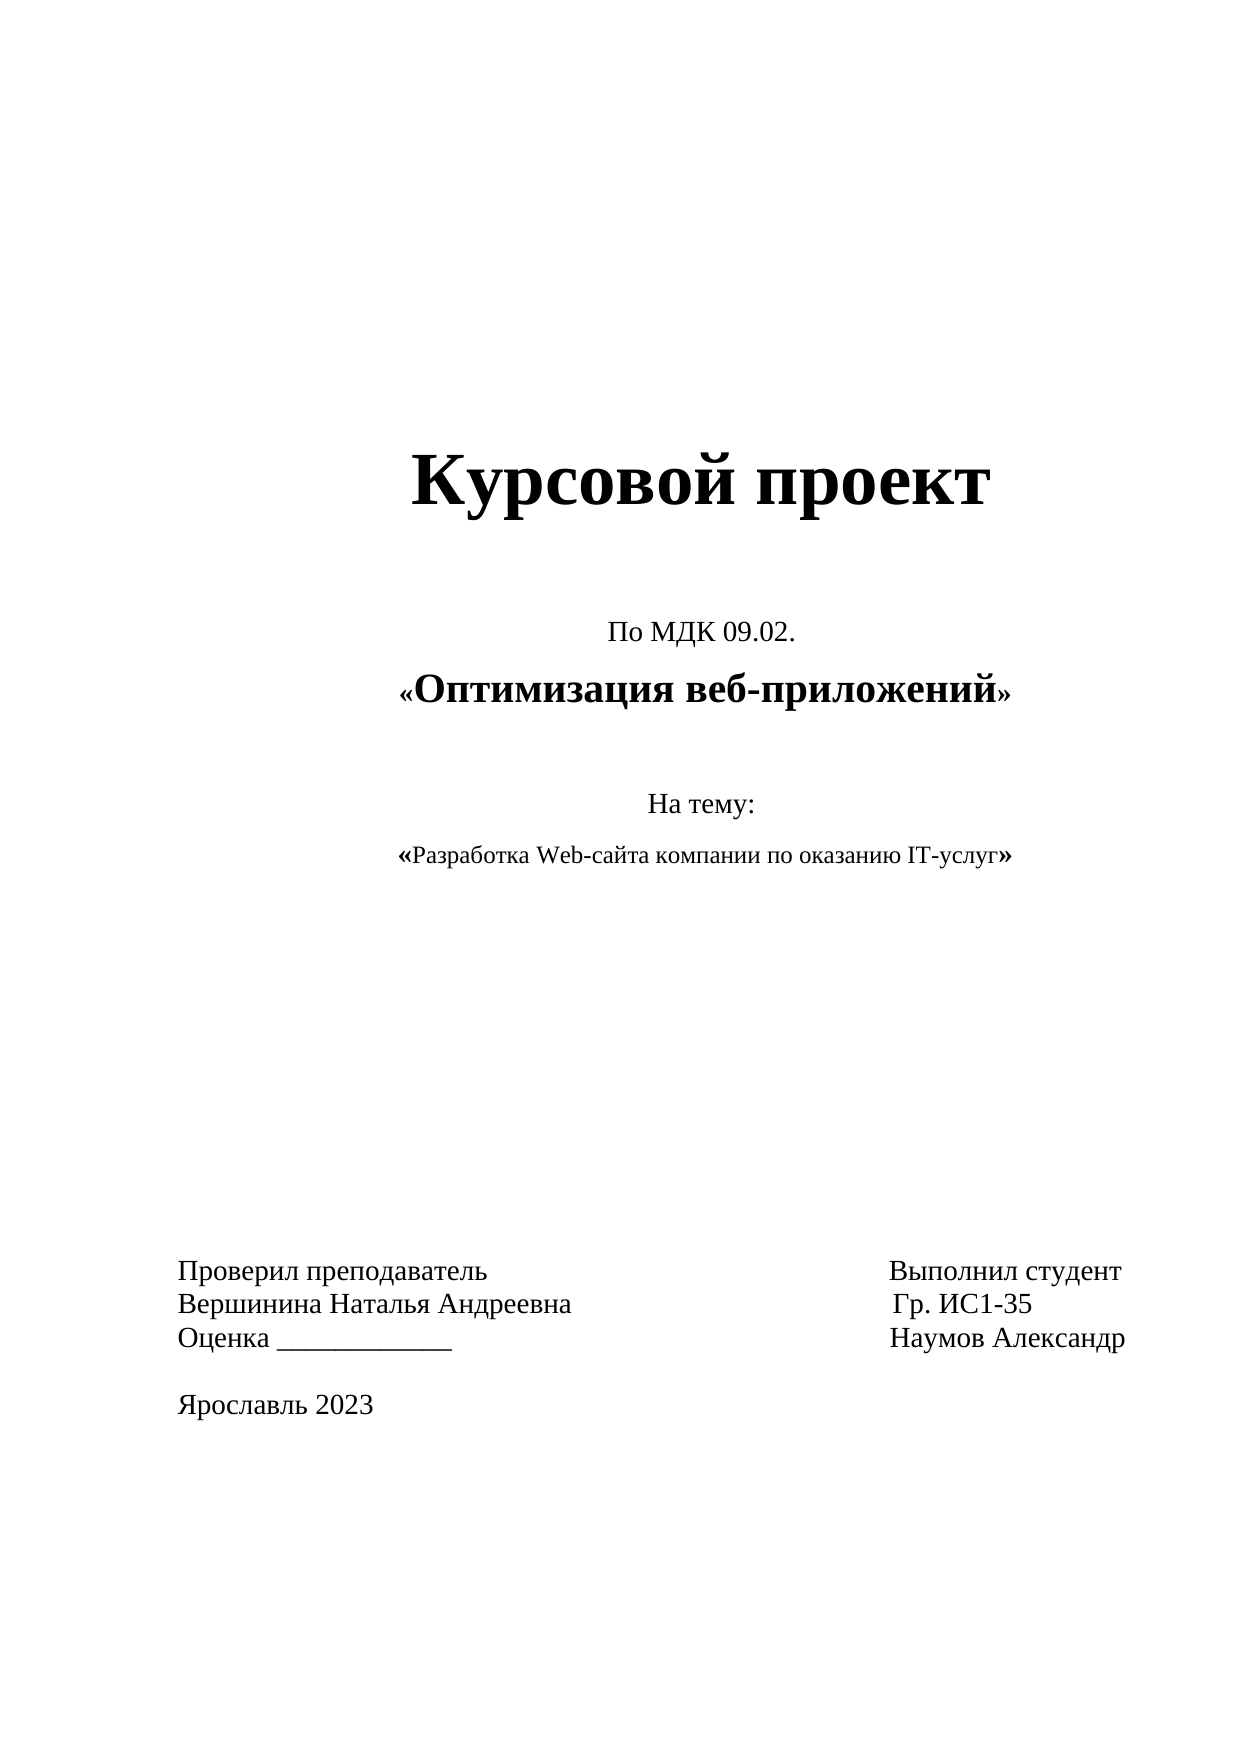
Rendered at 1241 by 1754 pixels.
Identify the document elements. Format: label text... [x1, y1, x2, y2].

text Проверил преподаватель Выполнил студент [177, 1253, 1152, 1286]
text «Оптимизация веб-приложений» [177, 664, 1152, 712]
text Оценка ____________ Наумов Александр [177, 1320, 1152, 1353]
text Ярославль 2023 [177, 1387, 1152, 1421]
text По МДК 09.02. [177, 614, 1152, 647]
text Вершинина Наталья Андреевна Гр. ИС1-35 [177, 1286, 1152, 1320]
text На тему: [177, 786, 1152, 820]
text Курсовой проект [177, 434, 1152, 520]
text «Разработка Web-сайта компании по оказанию IT-услуг» [177, 836, 1152, 870]
